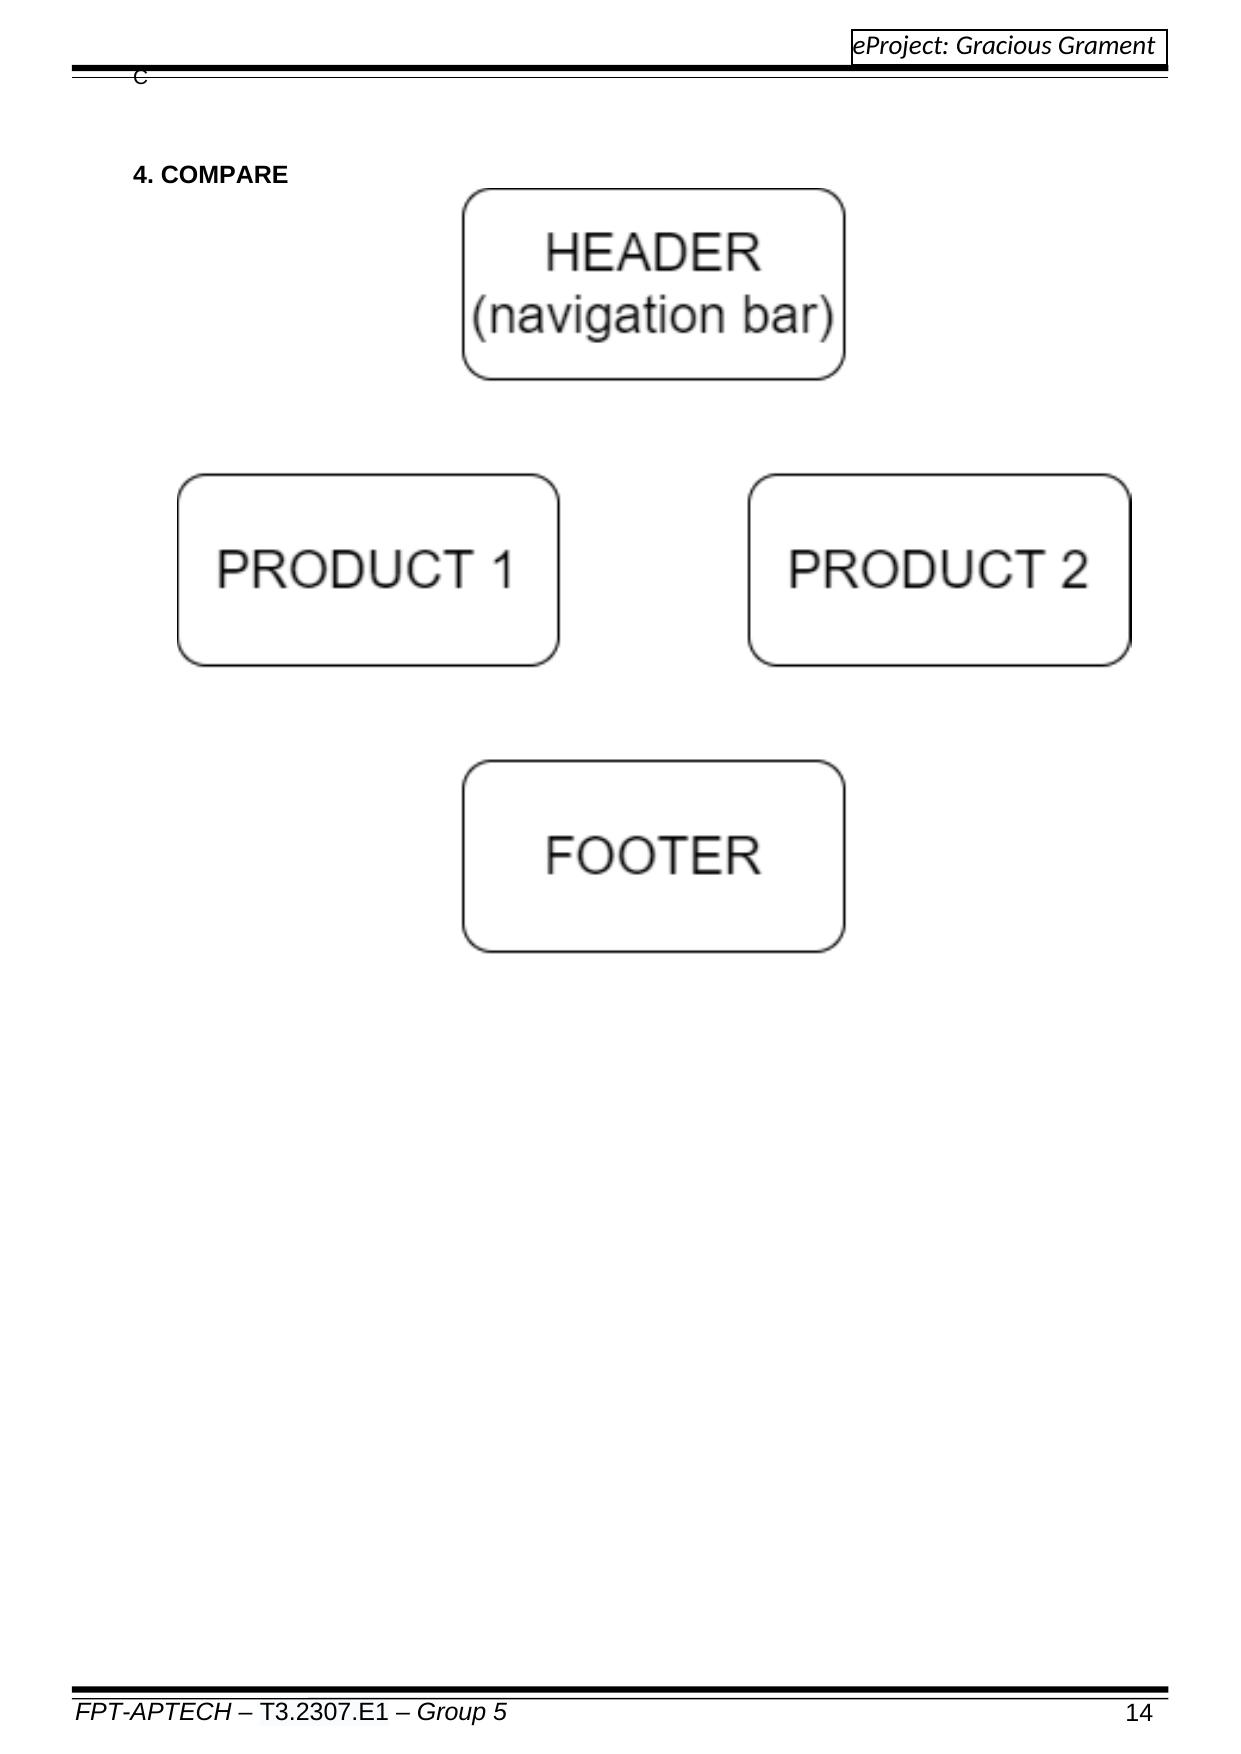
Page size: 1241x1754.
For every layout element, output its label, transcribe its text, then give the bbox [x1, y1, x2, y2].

text 4. COMPARE [133, 160, 1176, 188]
picture [177, 188, 1132, 956]
